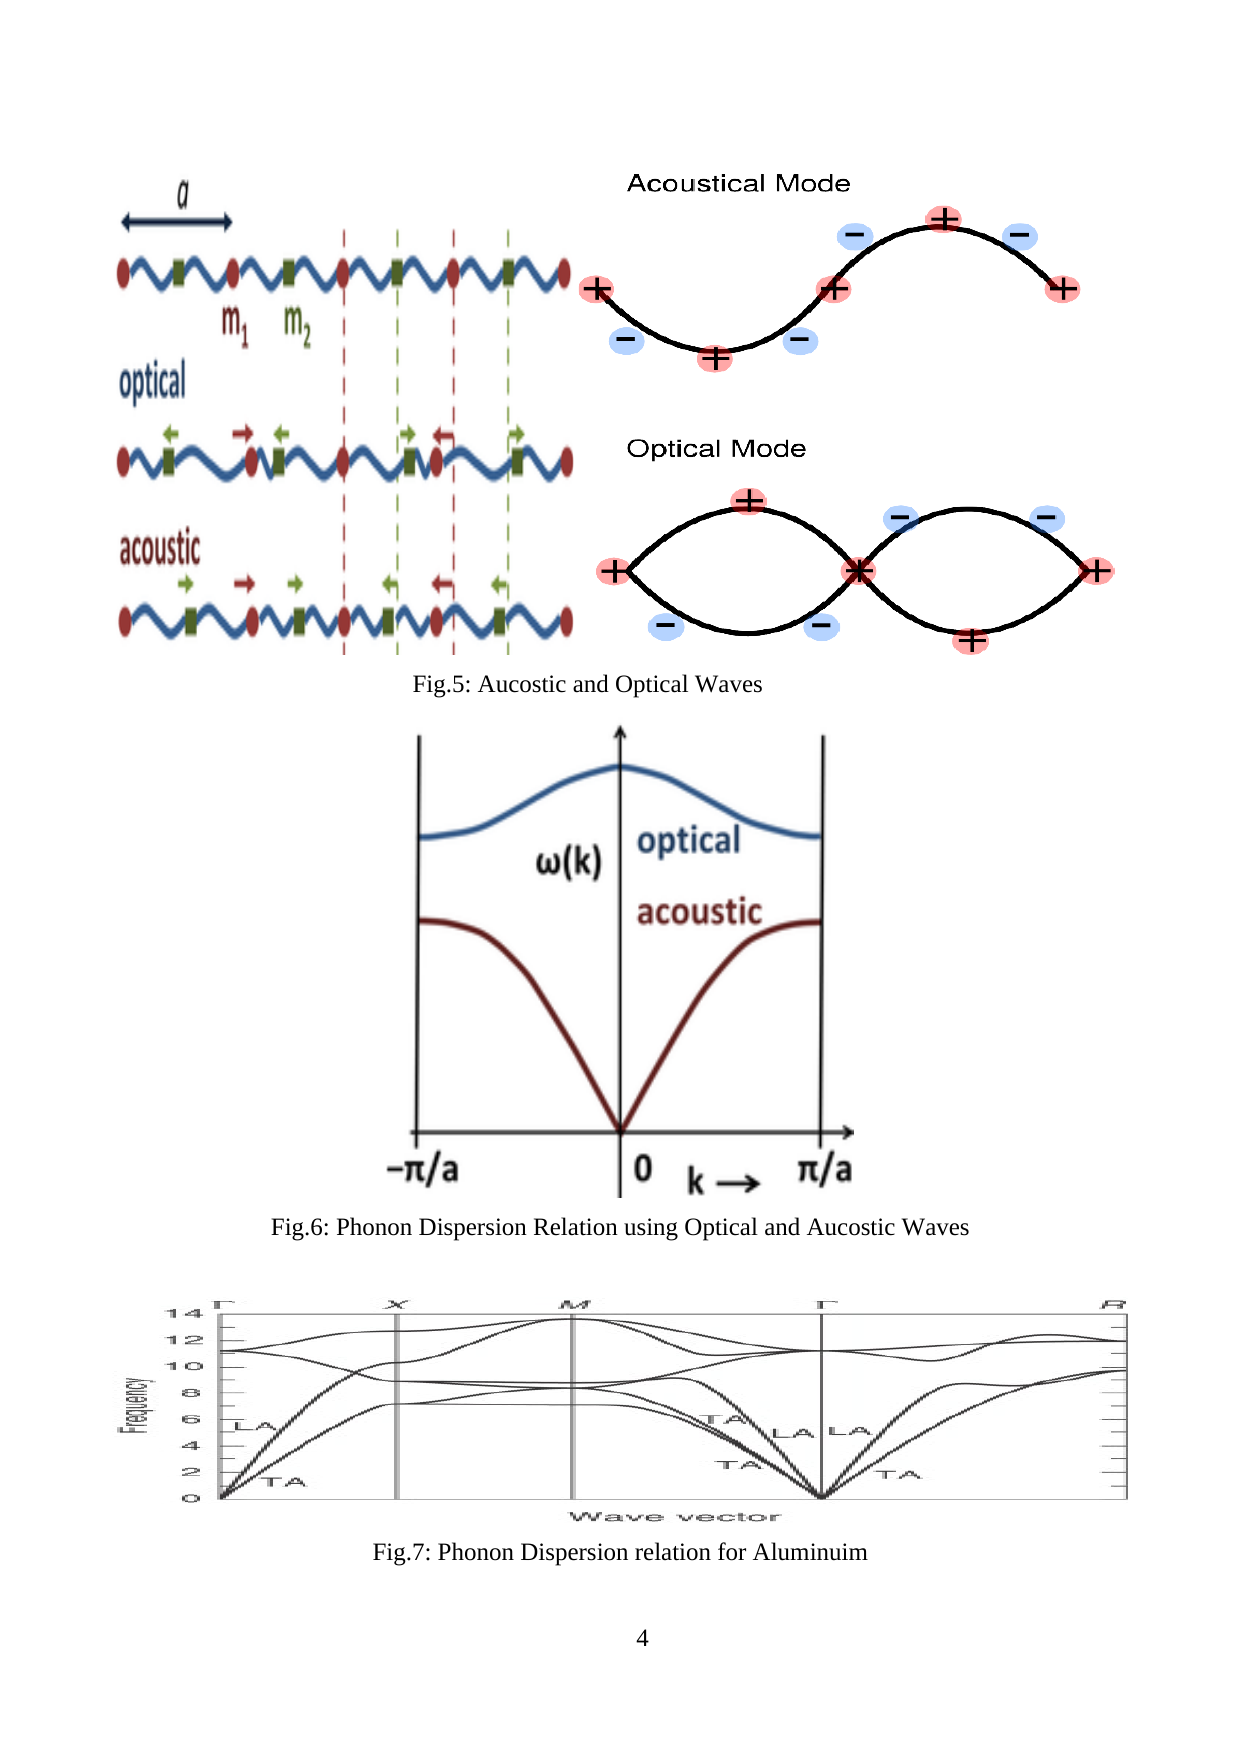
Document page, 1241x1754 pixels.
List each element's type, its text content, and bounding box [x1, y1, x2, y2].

text Fig.6: Phonon Dispersion Relation using Optical and Aucostic Waves [112, 1212, 1128, 1240]
picture [386, 712, 854, 1198]
text Fig.5: Aucostic and Optical Waves [112, 669, 1128, 698]
picture [578, 174, 1115, 655]
picture [112, 1297, 1128, 1523]
text Fig.7: Phonon Dispersion relation for Aluminuim [112, 1537, 1128, 1566]
picture [112, 150, 574, 655]
